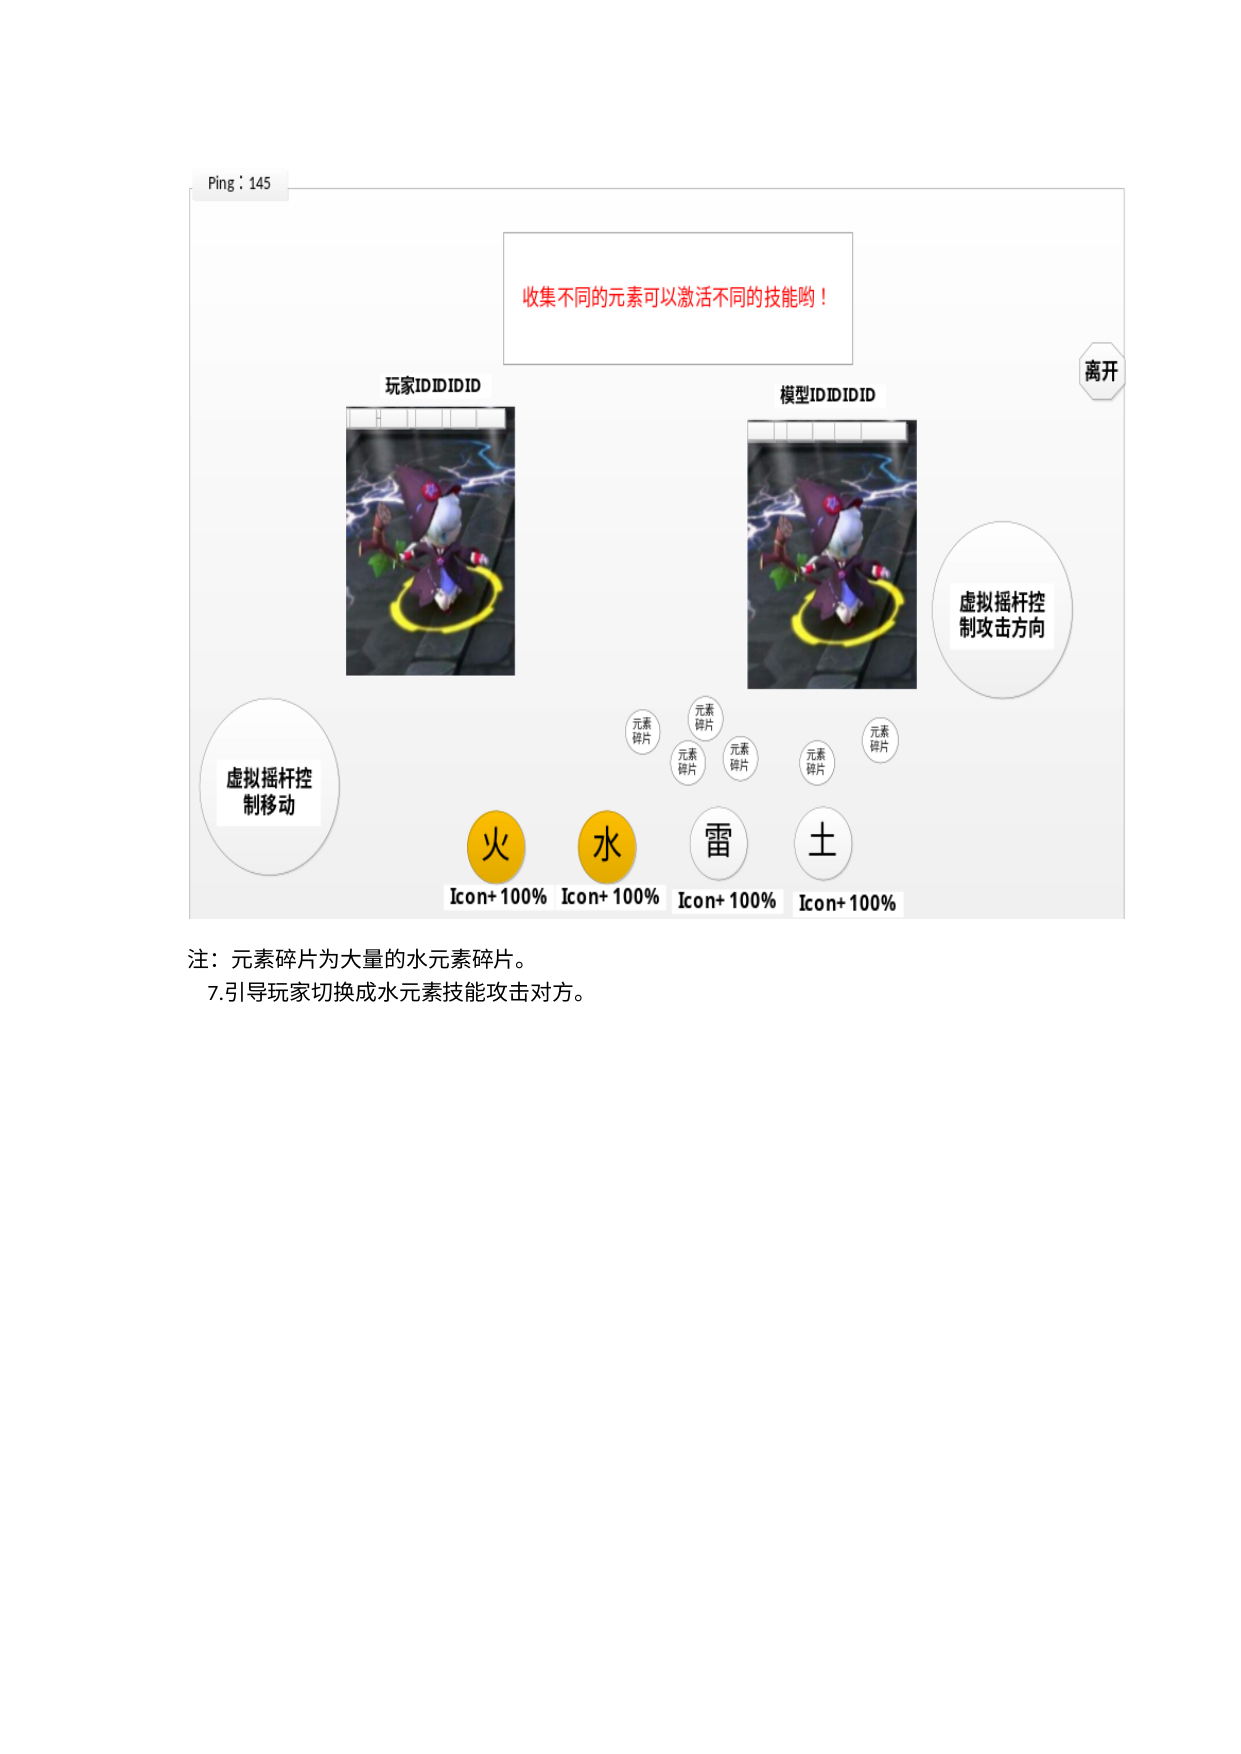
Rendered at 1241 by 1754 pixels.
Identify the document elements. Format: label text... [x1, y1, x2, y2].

list 注：元素碎片为大量的水元素碎片。 [187, 918, 1053, 974]
list 7.引导玩家切换成水元素技能攻击对方。 [187, 974, 1053, 1007]
